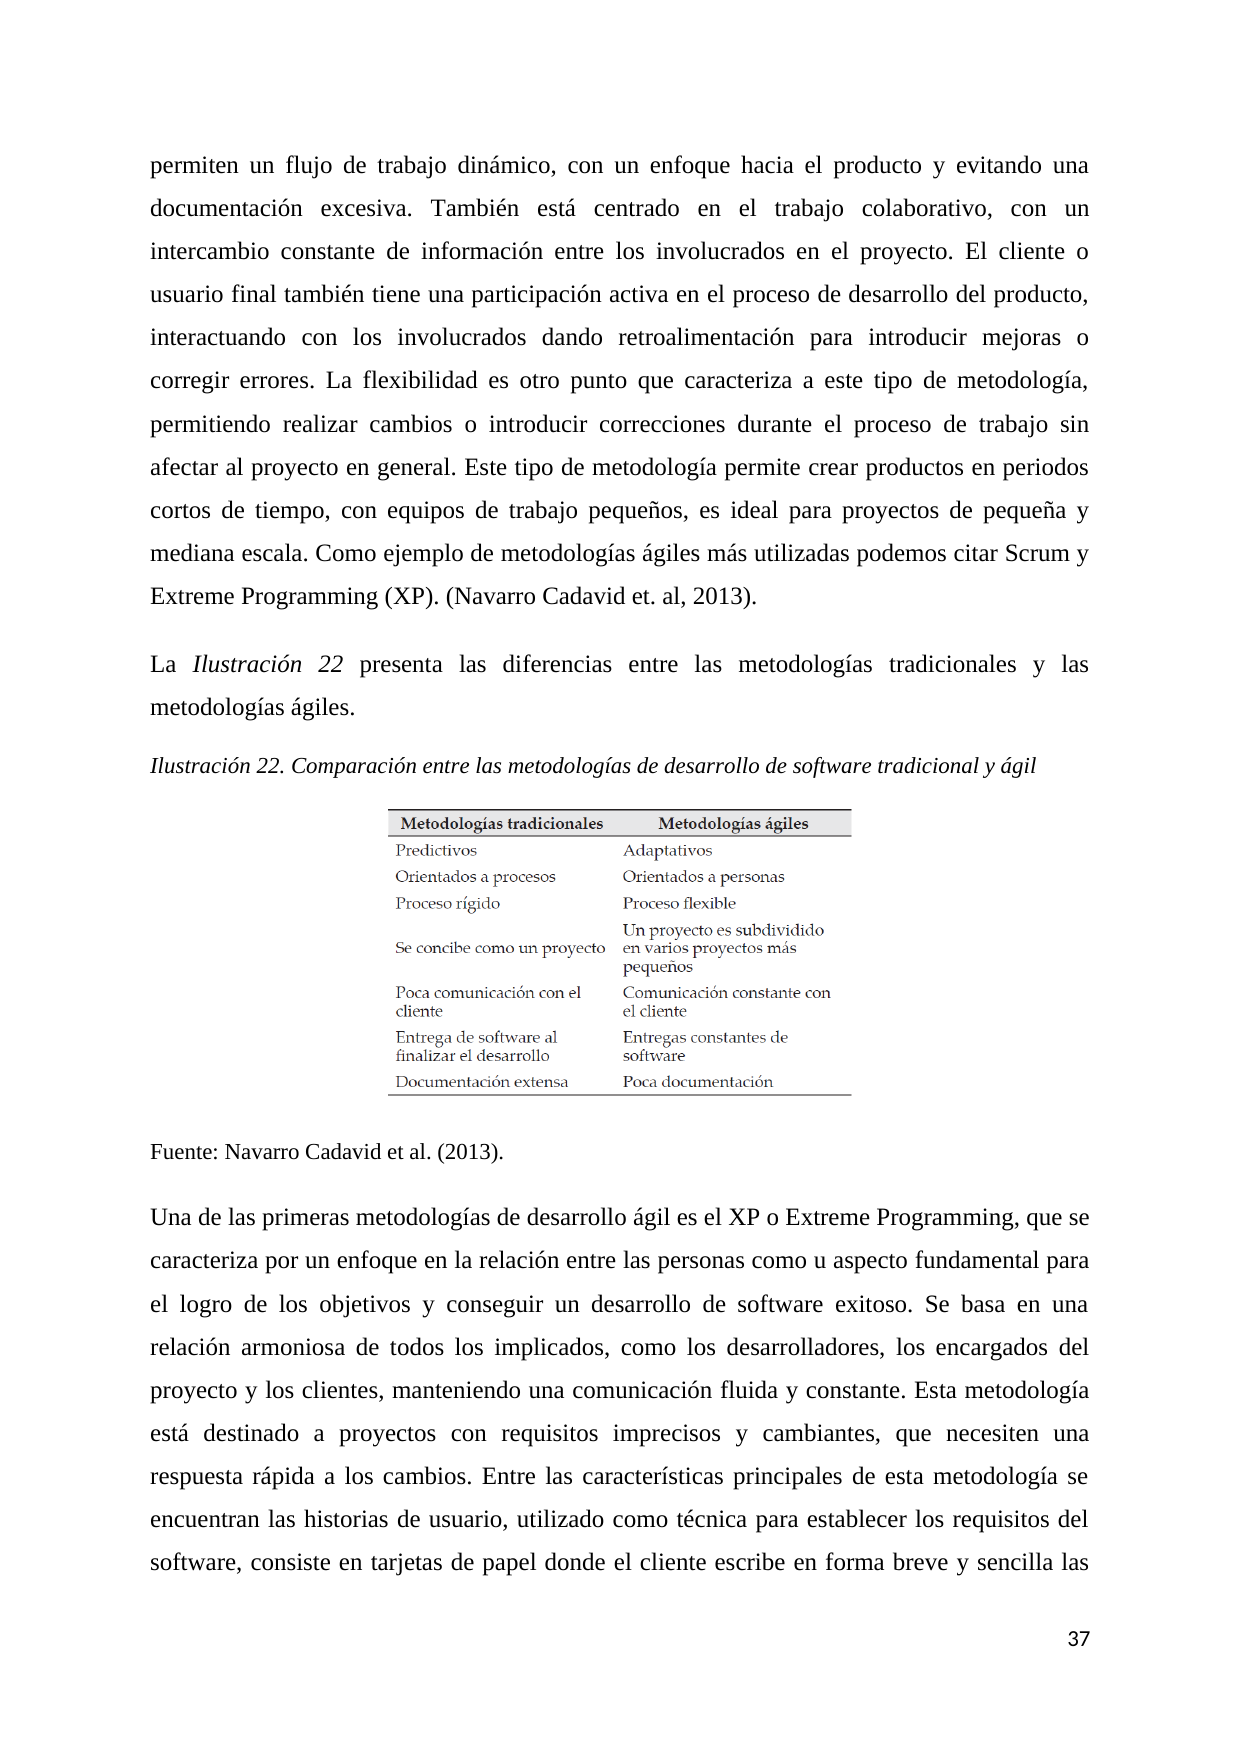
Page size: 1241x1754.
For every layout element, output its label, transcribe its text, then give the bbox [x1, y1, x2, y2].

text La Ilustración 22 presenta las diferencias entre las metodologías tradicionales y las metodologías ágiles. [150, 649, 1090, 721]
text Fuente: Navarro Cadavid et al. (2013). [150, 1138, 1090, 1164]
text Ilustración 22. Comparación entre las metodologías de desarrollo de software tradicional y ágil [150, 752, 1090, 779]
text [150, 150, 1090, 610]
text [150, 1202, 1090, 1576]
